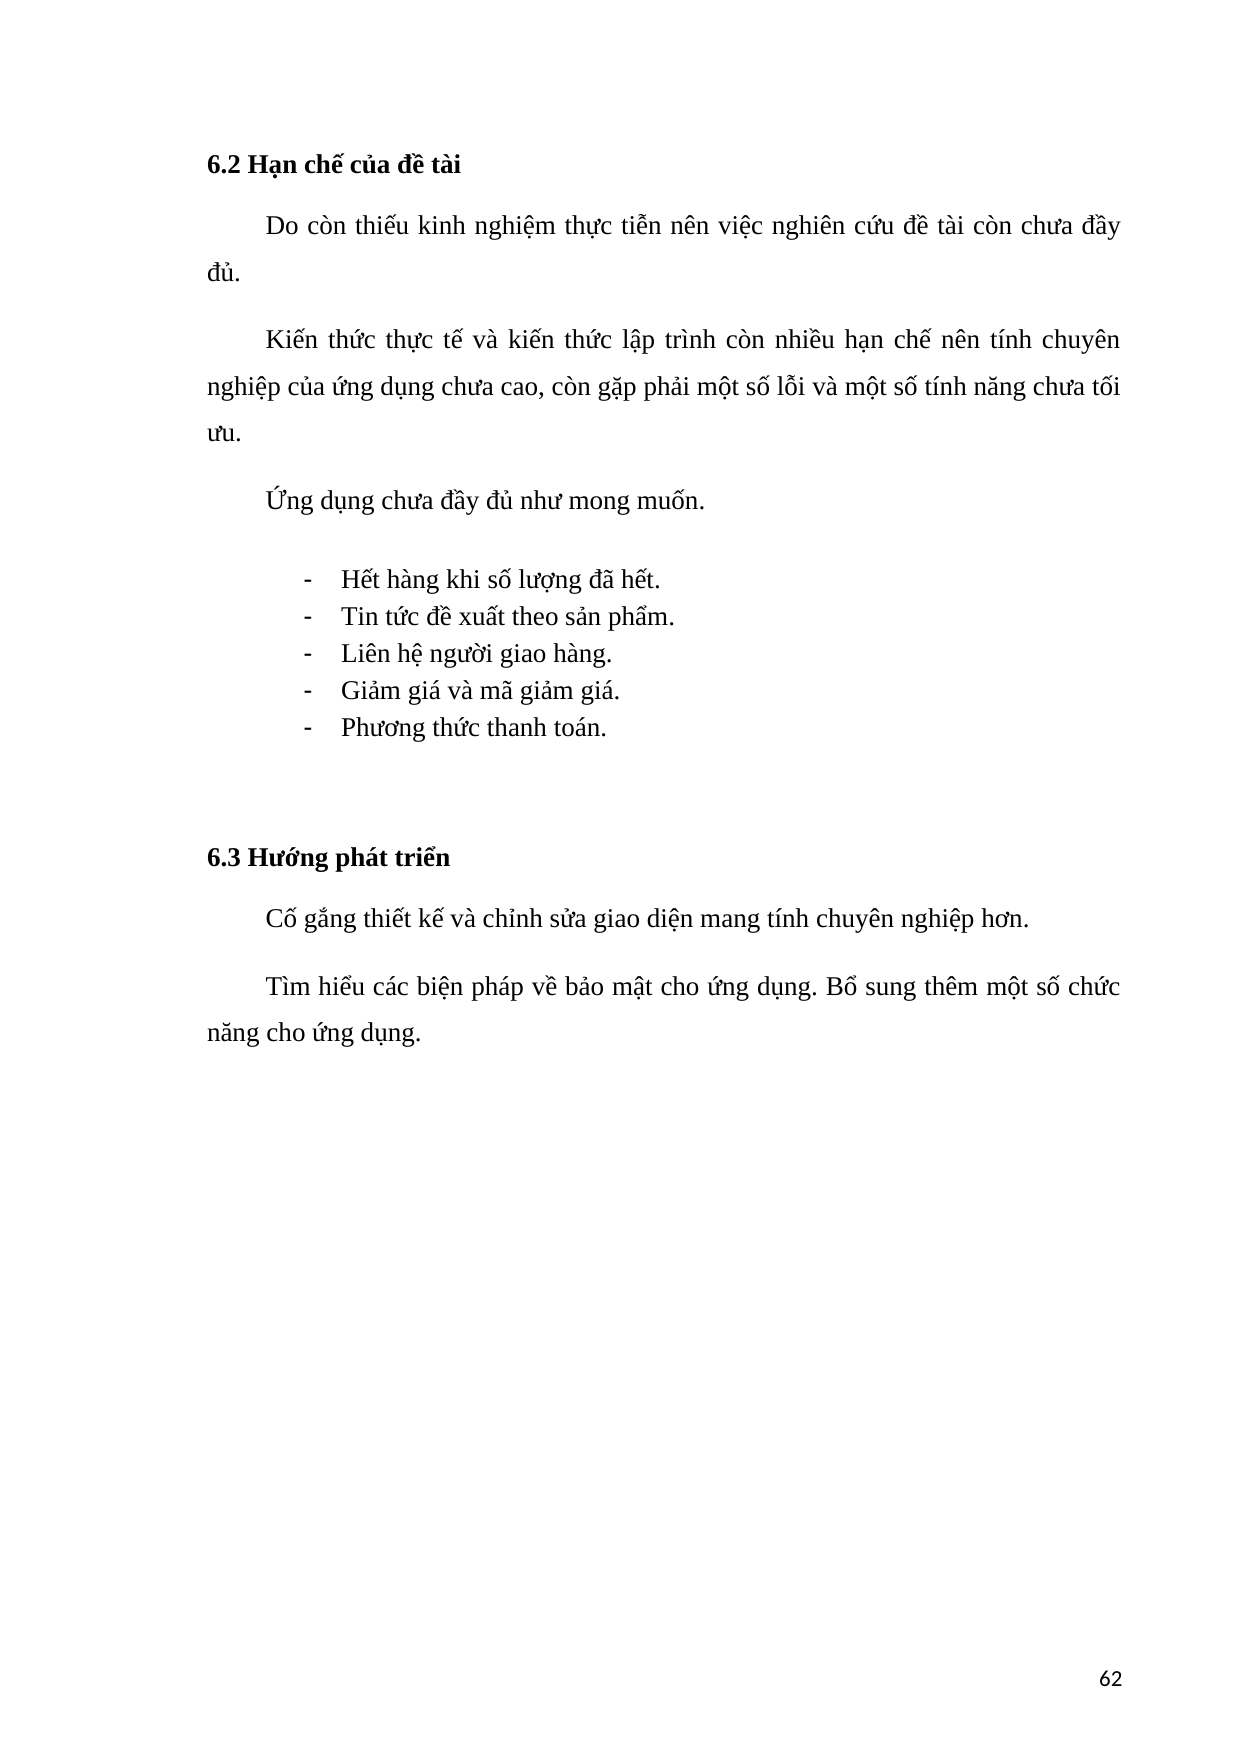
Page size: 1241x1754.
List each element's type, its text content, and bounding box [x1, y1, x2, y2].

text Cố gắng thiết kế và chỉnh sửa giao diện mang tính chuyên nghiệp hơn. [207, 902, 1122, 933]
text Do còn thiếu kinh nghiệm thực tiễn nên việc nghiên cứu đề tài còn chưa đầy đủ. [207, 209, 1122, 287]
list Giảm giá và mã giảm giá. [303, 670, 1122, 707]
list Tin tức đề xuất theo sản phẩm. [303, 597, 1122, 633]
list Phương thức thanh toán. [303, 707, 1122, 744]
text Tìm hiểu các biện pháp về bảo mật cho ứng dụng. Bổ sung thêm một số chức năng cho ứng dụng. [207, 969, 1122, 1047]
subtitle 6.3 Hướng phát triển [207, 841, 1122, 872]
text Ứng dụng chưa đầy đủ như mong muốn. [207, 484, 1122, 515]
text Kiến thức thực tế và kiến thức lập trình còn nhiều hạn chế nên tính chuyên nghiệp của ứng dụng chưa cao, còn gặp phải một số lỗi và một số tính năng chưa tối ưu. [207, 323, 1122, 448]
subtitle 6.2 Hạn chế của đề tài [207, 148, 1122, 179]
list Liên hệ người giao hàng. [303, 633, 1122, 670]
list Hết hàng khi số lượng đã hết. [303, 560, 1122, 597]
